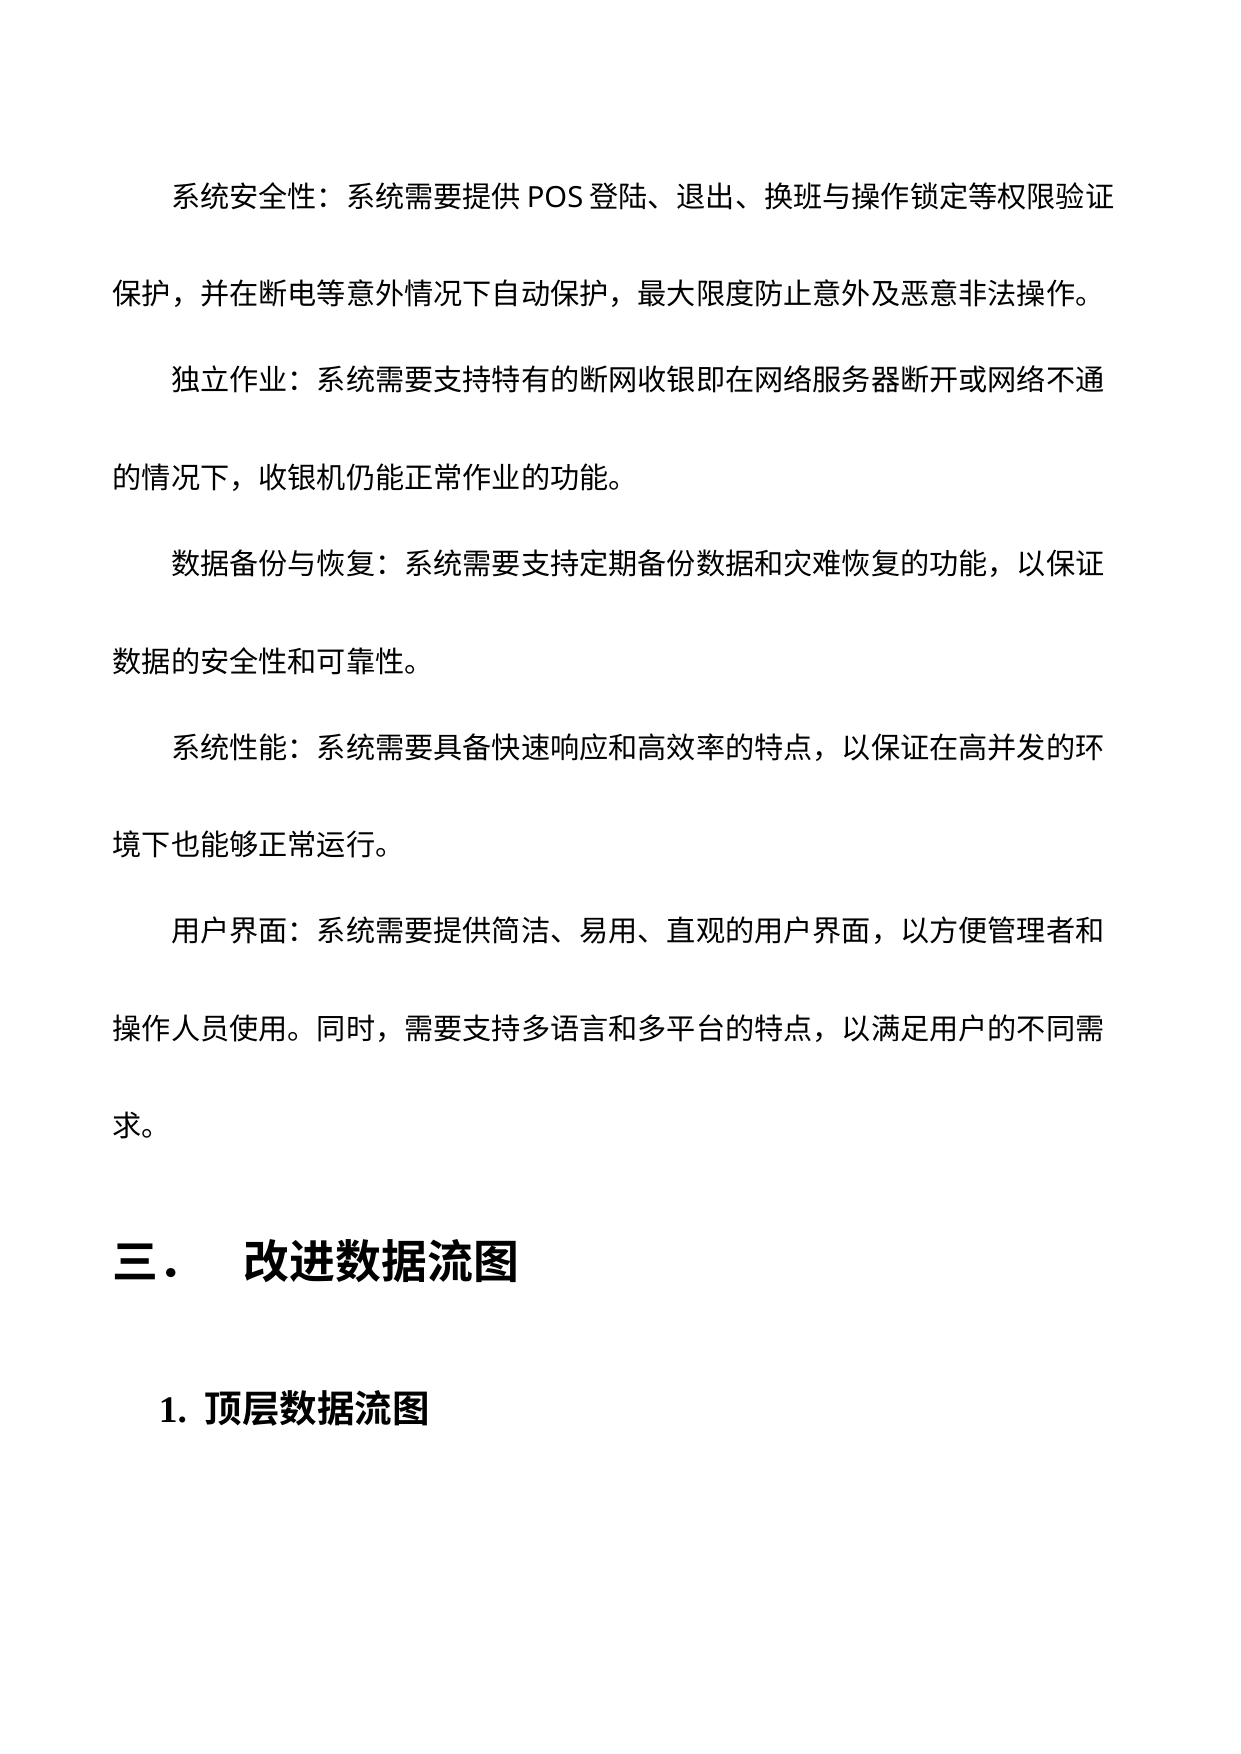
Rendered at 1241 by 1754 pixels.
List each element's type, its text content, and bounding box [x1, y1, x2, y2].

text 用户界面：系统需要提供简洁、易用、直观的用户界面，以方便管理者和操作人员使用。同时，需要支持多语言和多平台的特点，以满足用户的不同需求。 [112, 897, 1128, 1157]
text 数据备份与恢复：系统需要支持定期备份数据和灾难恢复的功能，以保证数据的安全性和可靠性。 [112, 529, 1128, 692]
list 改进数据流图 [112, 1210, 1128, 1308]
text 系统性能：系统需要具备快速响应和高效率的特点，以保证在高并发的环境下也能够正常运行。 [112, 713, 1128, 875]
text 系统安全性：系统需要提供POS登陆、退出、换班与操作锁定等权限验证保护，并在断电等意外情况下自动保护，最大限度防止意外及恶意非法操作。 [112, 162, 1128, 324]
list 顶层数据流图 [158, 1373, 1128, 1438]
text 独立作业：系统需要支持特有的断网收银即在网络服务器断开或网络不通的情况下，收银机仍能正常作业的功能。 [112, 346, 1128, 508]
